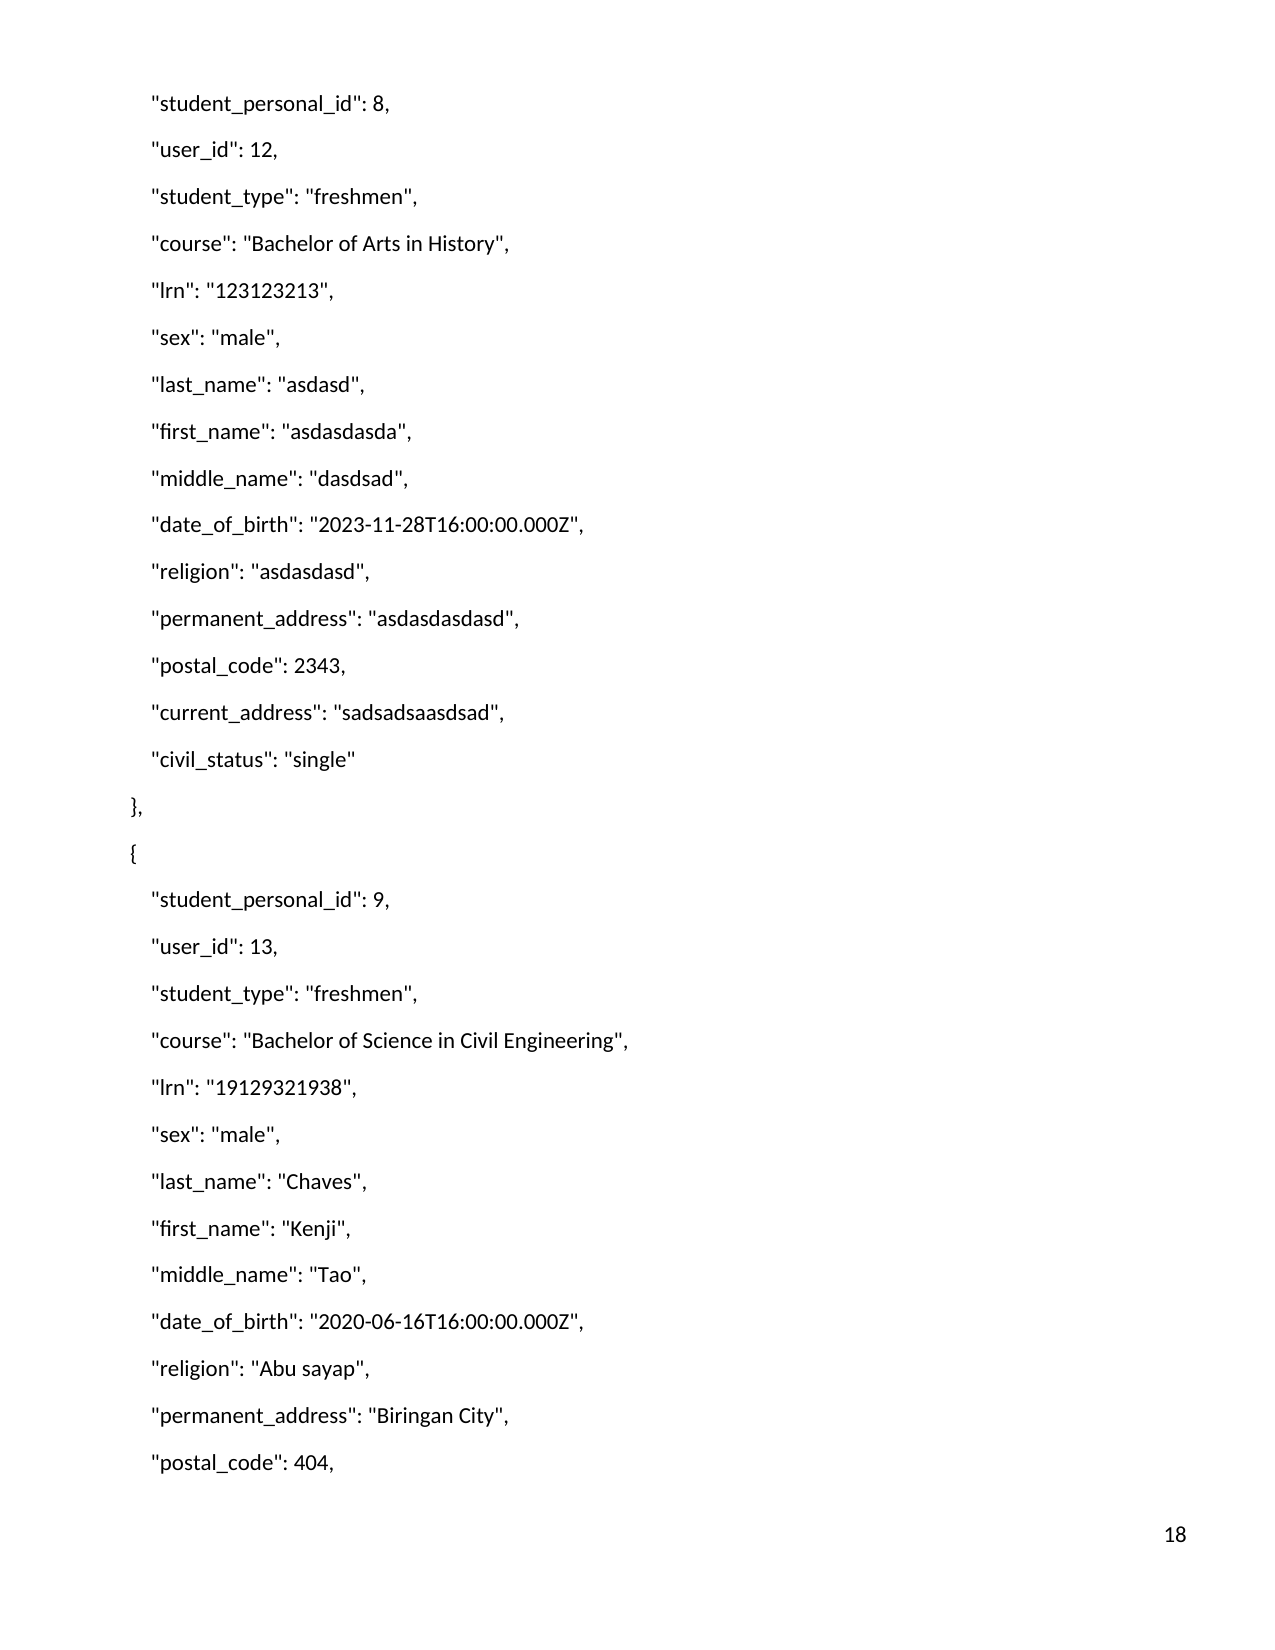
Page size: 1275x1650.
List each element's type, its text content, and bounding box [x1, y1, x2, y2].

text "lrn": "19129321938", [89, 1073, 1186, 1101]
text "lrn": "123123213", [89, 276, 1186, 304]
text "course": "Bachelor of Arts in History", [89, 229, 1186, 257]
text "current_address": "sadsadsaasdsad", [89, 698, 1186, 726]
text "date_of_birth": "2023-11-28T16:00:00.000Z", [89, 511, 1186, 538]
text "date_of_birth": "2020-06-16T16:00:00.000Z", [89, 1307, 1186, 1335]
text "user_id": 12, [89, 136, 1186, 163]
text "course": "Bachelor of Science in Civil Engineering", [89, 1026, 1186, 1054]
text "user_id": 13, [89, 932, 1186, 960]
text "first_name": "asdasdasda", [89, 417, 1186, 445]
text "first_name": "Kenji", [89, 1214, 1186, 1242]
text "middle_name": "Tao", [89, 1261, 1186, 1288]
text "last_name": "asdasd", [89, 370, 1186, 398]
text "sex": "male", [89, 323, 1186, 351]
text "sex": "male", [89, 1120, 1186, 1148]
text "middle_name": "dasdsad", [89, 464, 1186, 492]
text }, [89, 792, 1186, 820]
text "permanent_address": "Biringan City", [89, 1401, 1186, 1429]
text "permanent_address": "asdasdasdasd", [89, 604, 1186, 632]
text "religion": "Abu sayap", [89, 1354, 1186, 1382]
text "student_type": "freshmen", [89, 979, 1186, 1007]
text "student_type": "freshmen", [89, 182, 1186, 210]
text { [89, 839, 1186, 867]
text "civil_status": "single" [89, 745, 1186, 773]
text "postal_code": 404, [89, 1448, 1186, 1476]
text "religion": "asdasdasd", [89, 557, 1186, 585]
text "last_name": "Chaves", [89, 1167, 1186, 1195]
text "postal_code": 2343, [89, 651, 1186, 679]
text "student_personal_id": 9, [89, 886, 1186, 913]
text "student_personal_id": 8, [89, 89, 1186, 117]
